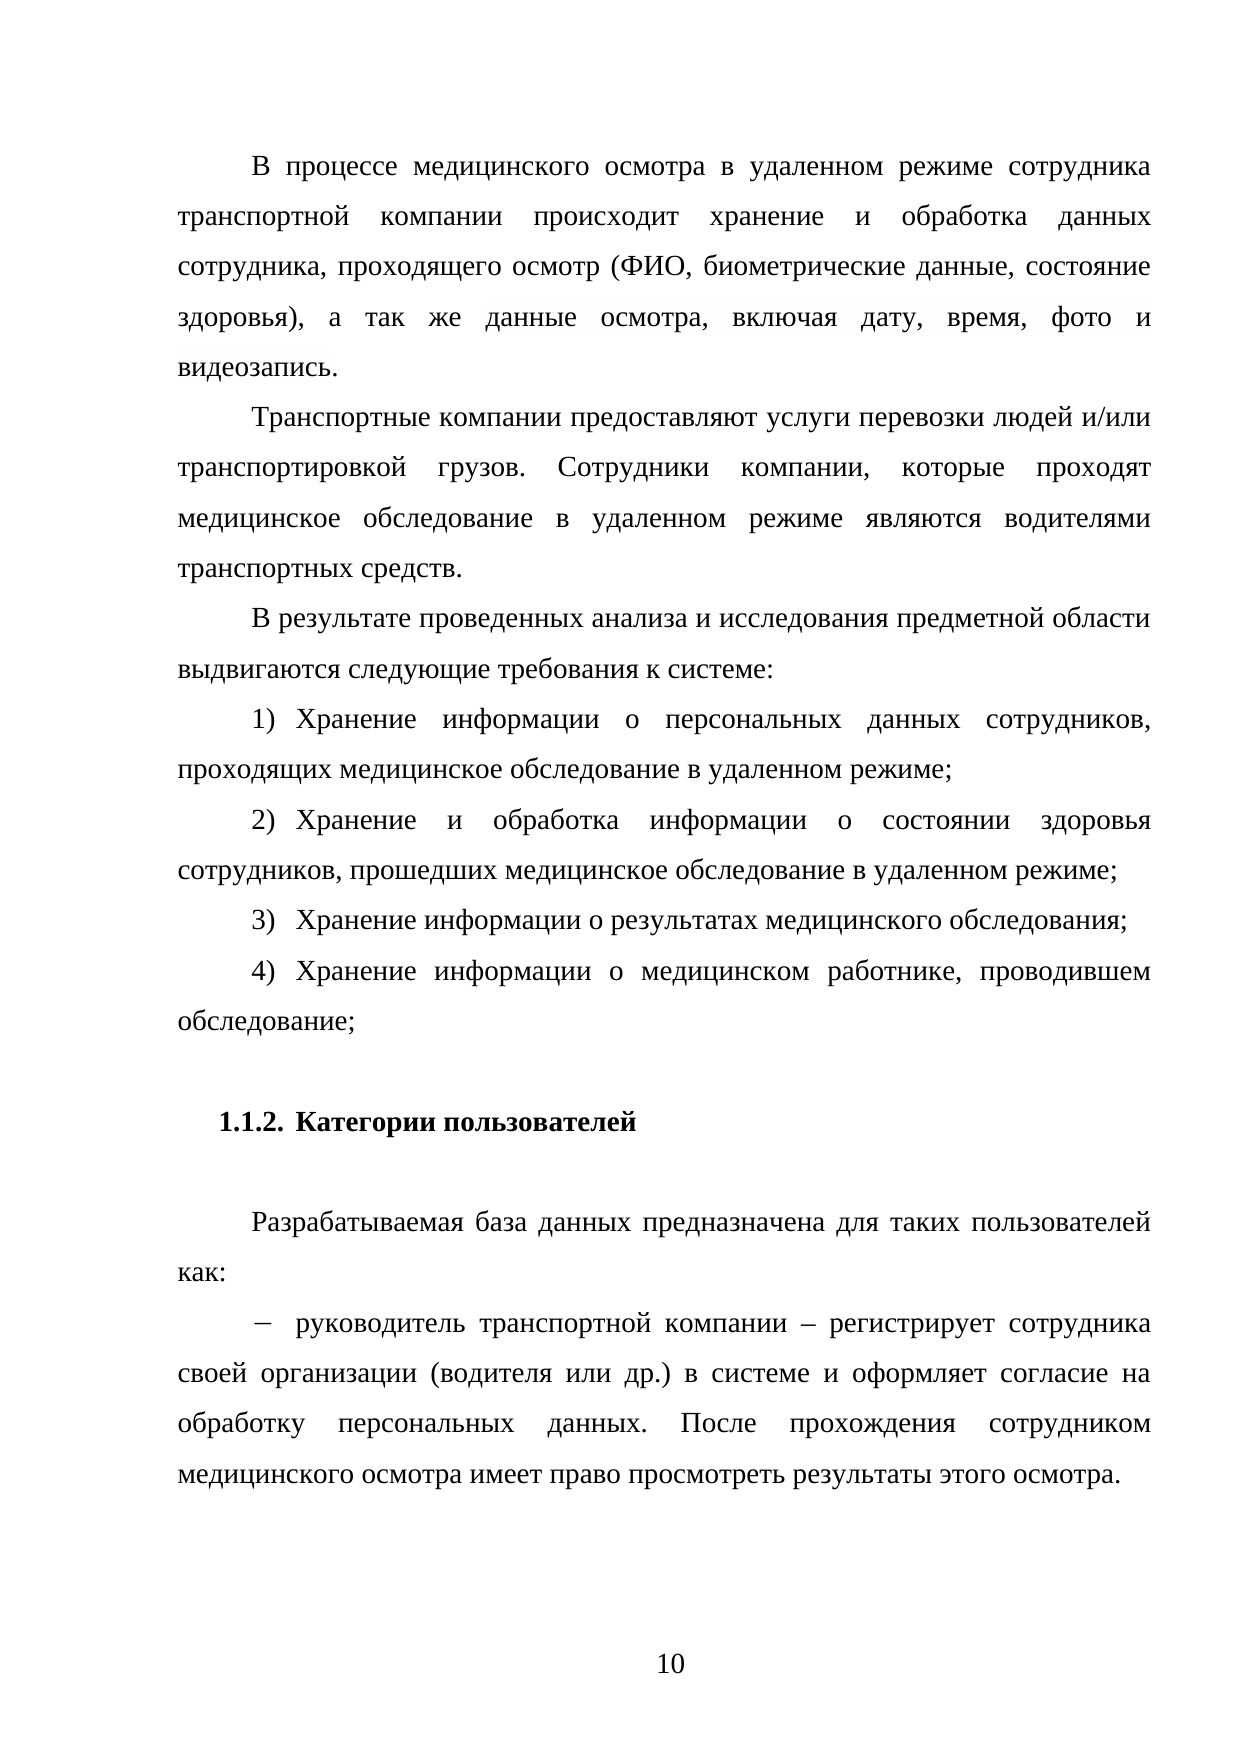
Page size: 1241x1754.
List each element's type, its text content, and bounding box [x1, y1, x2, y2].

list Хранение информации о медицинском работнике, проводившем обследование; [177, 953, 1152, 1037]
text Транспортные компании предоставляют услуги перевозки людей и/или транспортировкой грузов. Сотрудники компании, которые проходят медицинское обследование в удаленном режиме являются водителями транспортных средств. [177, 399, 1152, 584]
text Разрабатываемая база данных предназначена для таких пользователей как: [177, 1204, 1152, 1288]
text Категории пользователей [177, 1104, 1152, 1137]
list Хранение информации о результатах медицинского обследования; [177, 902, 1152, 936]
list Хранение информации о персональных данных сотрудников, проходящих медицинское обследование в удаленном режиме; [177, 701, 1152, 785]
list Хранение и обработка информации о состоянии здоровья сотрудников, прошедших медицинское обследование в удаленном режиме; [177, 802, 1152, 886]
text В результате проведенных анализа и исследования предметной области выдвигаются следующие требования к системе: [177, 601, 1152, 684]
text В процессе медицинского осмотра в удаленном режиме сотрудника транспортной компании происходит хранение и обработка данных сотрудника, проходящего осмотр (ФИО, биометрические данные, состояние здоровья), а так же данные осмотра, включая дату, время, фото и видеозапись. [177, 148, 1152, 382]
list руководитель транспортной компании – регистрирует сотрудника своей организации (водителя или др.) в системе и оформляет согласие на обработку персональных данных. После прохождения сотрудником медицинского осмотра имеет право просмотреть результаты этого осмотра. [177, 1305, 1152, 1489]
